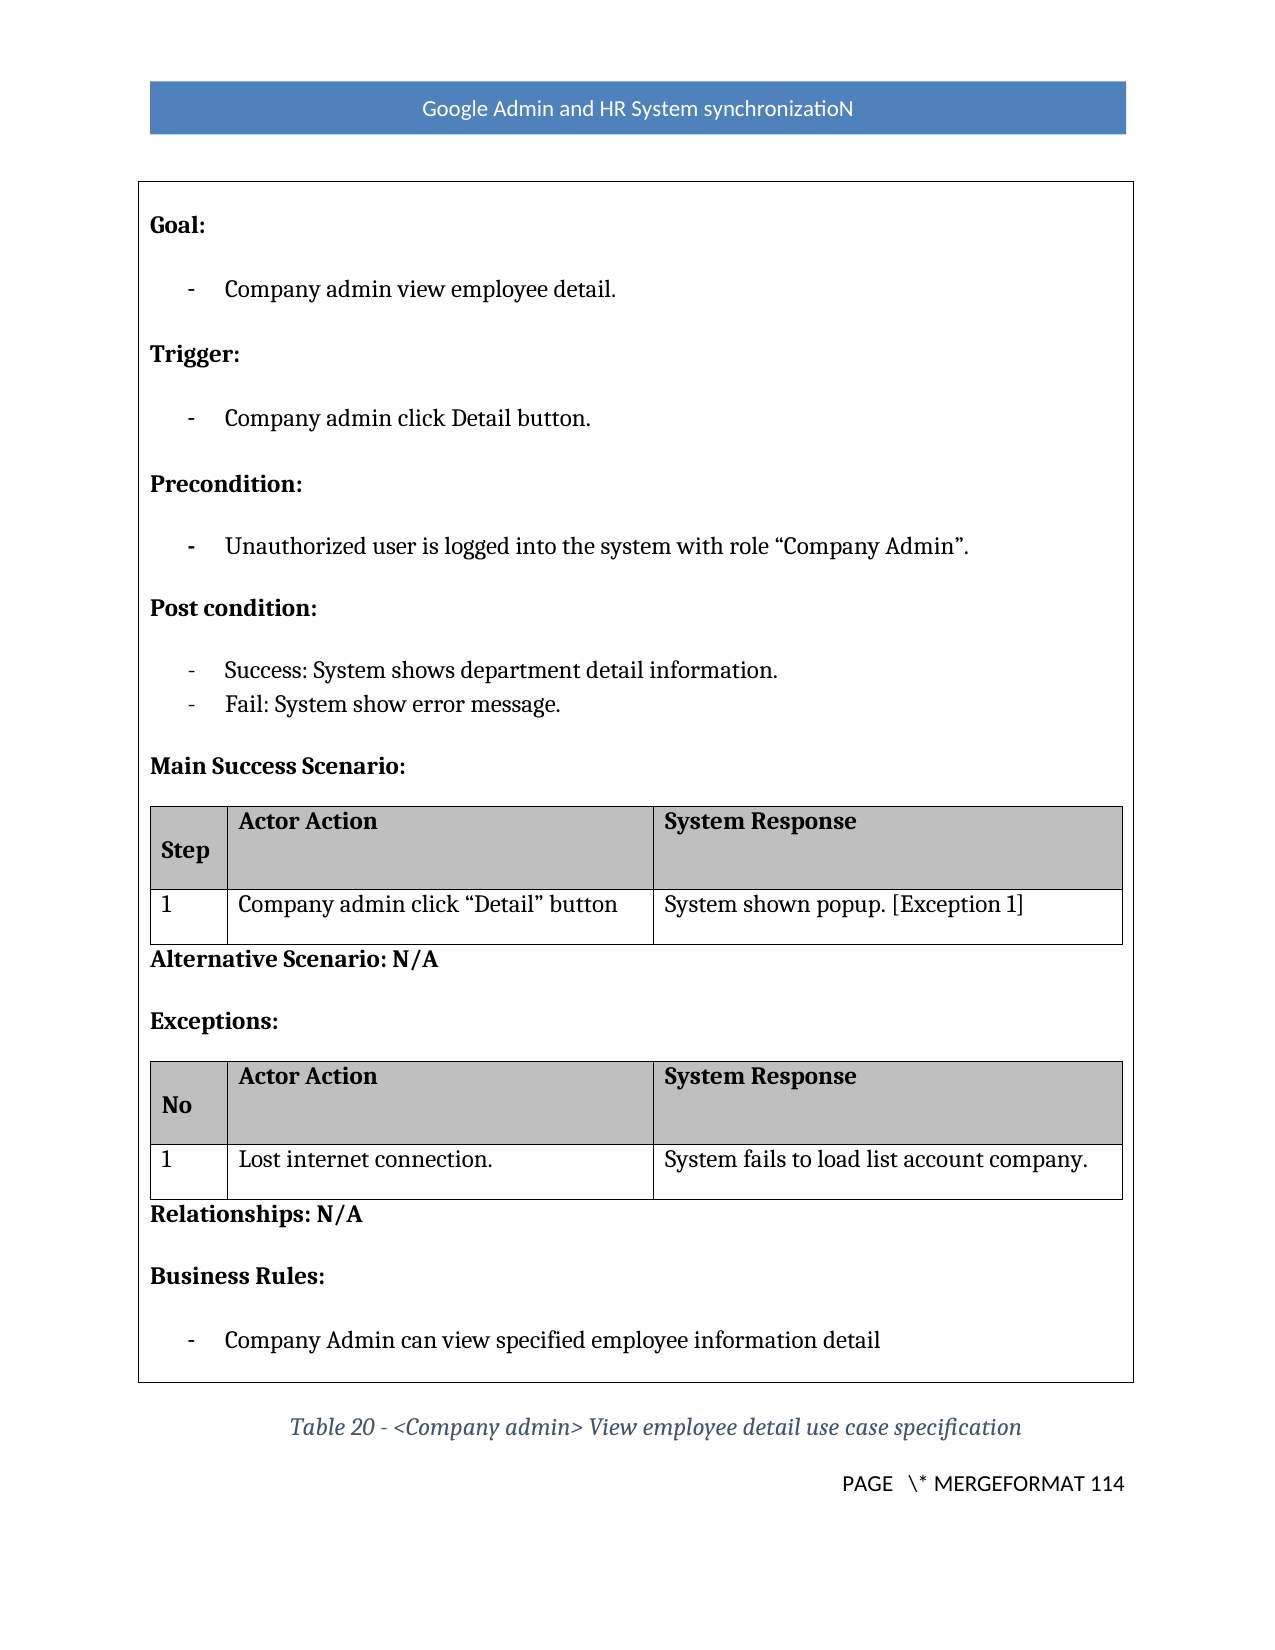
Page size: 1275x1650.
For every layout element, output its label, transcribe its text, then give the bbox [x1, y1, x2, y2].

text Table 20 - <Company admin> View employee detail use case specification [187, 1412, 1125, 1441]
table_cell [139, 182, 1133, 1382]
